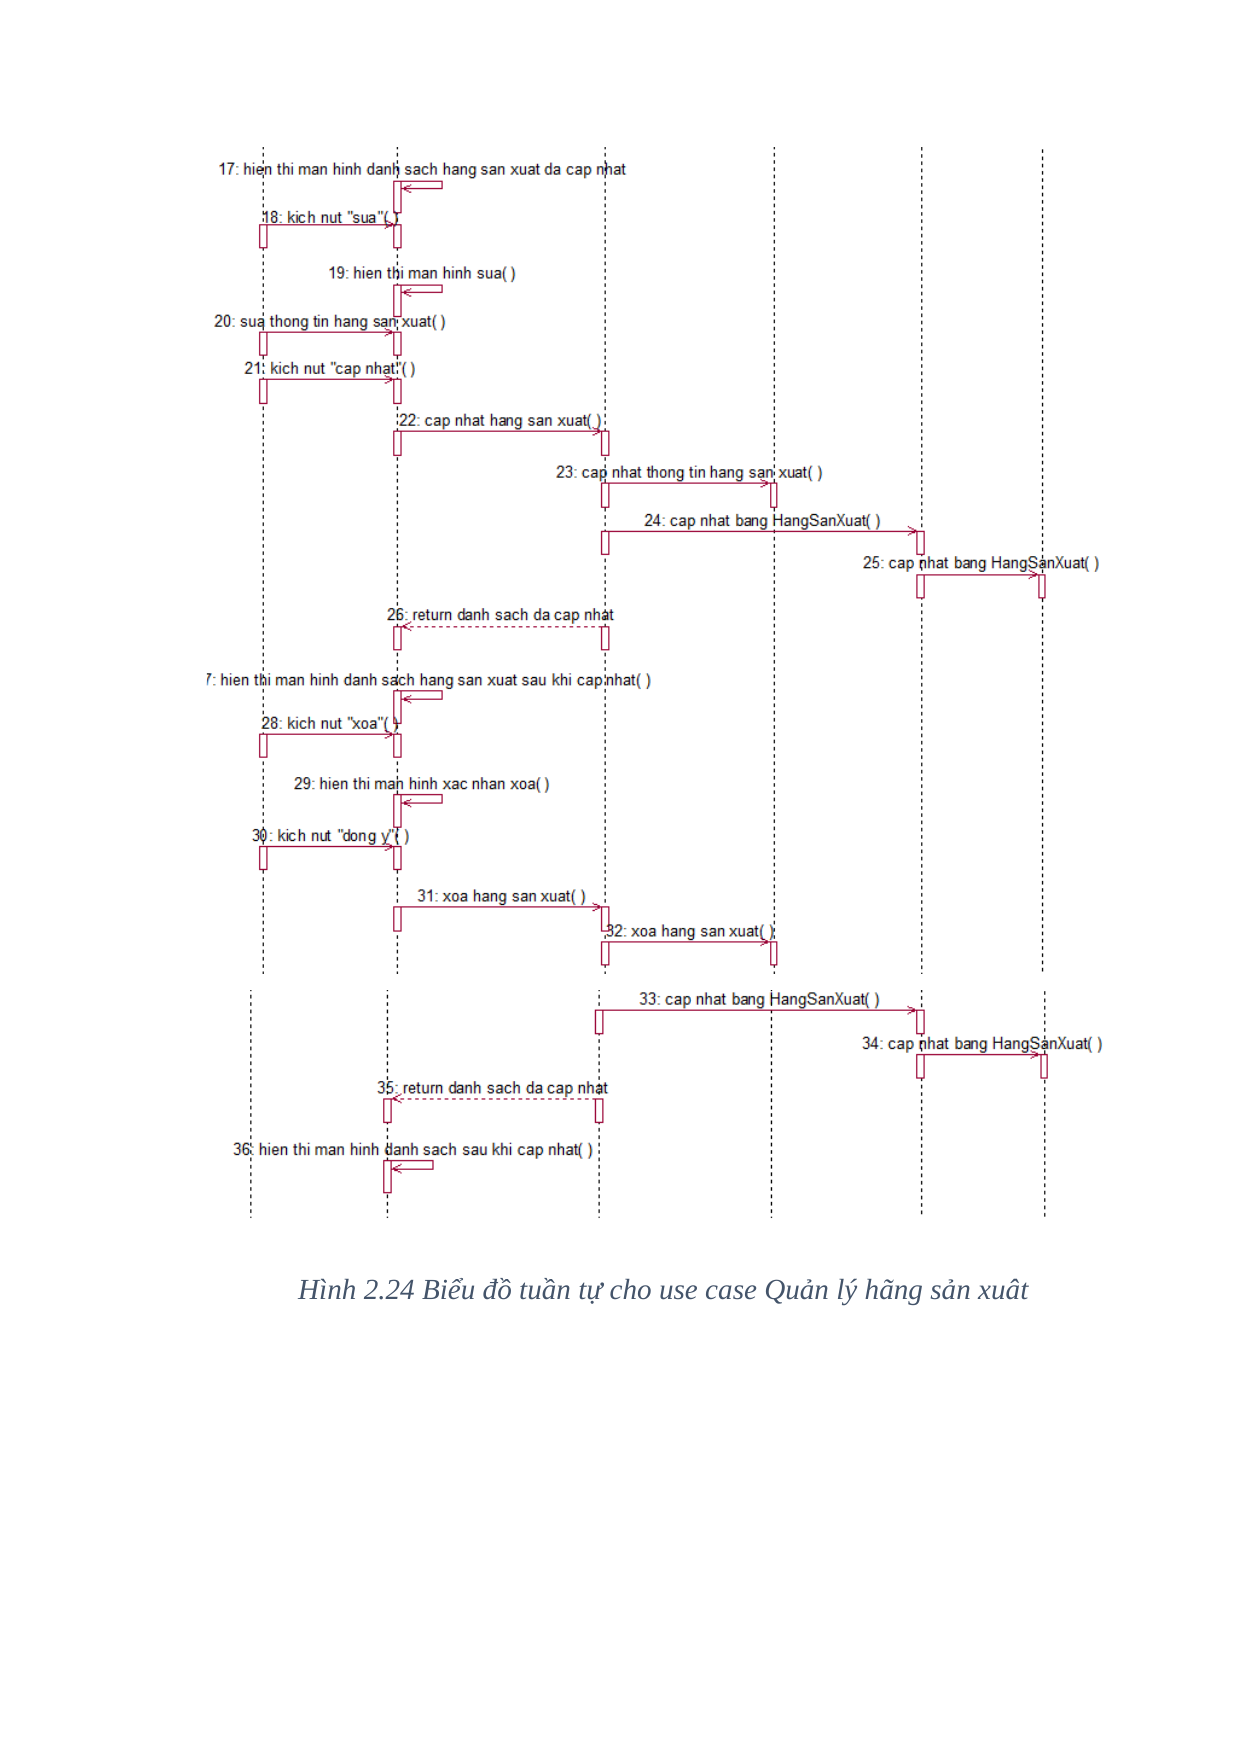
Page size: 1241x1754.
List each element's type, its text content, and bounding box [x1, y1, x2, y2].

picture [206, 147, 1123, 974]
picture [206, 990, 1123, 1239]
